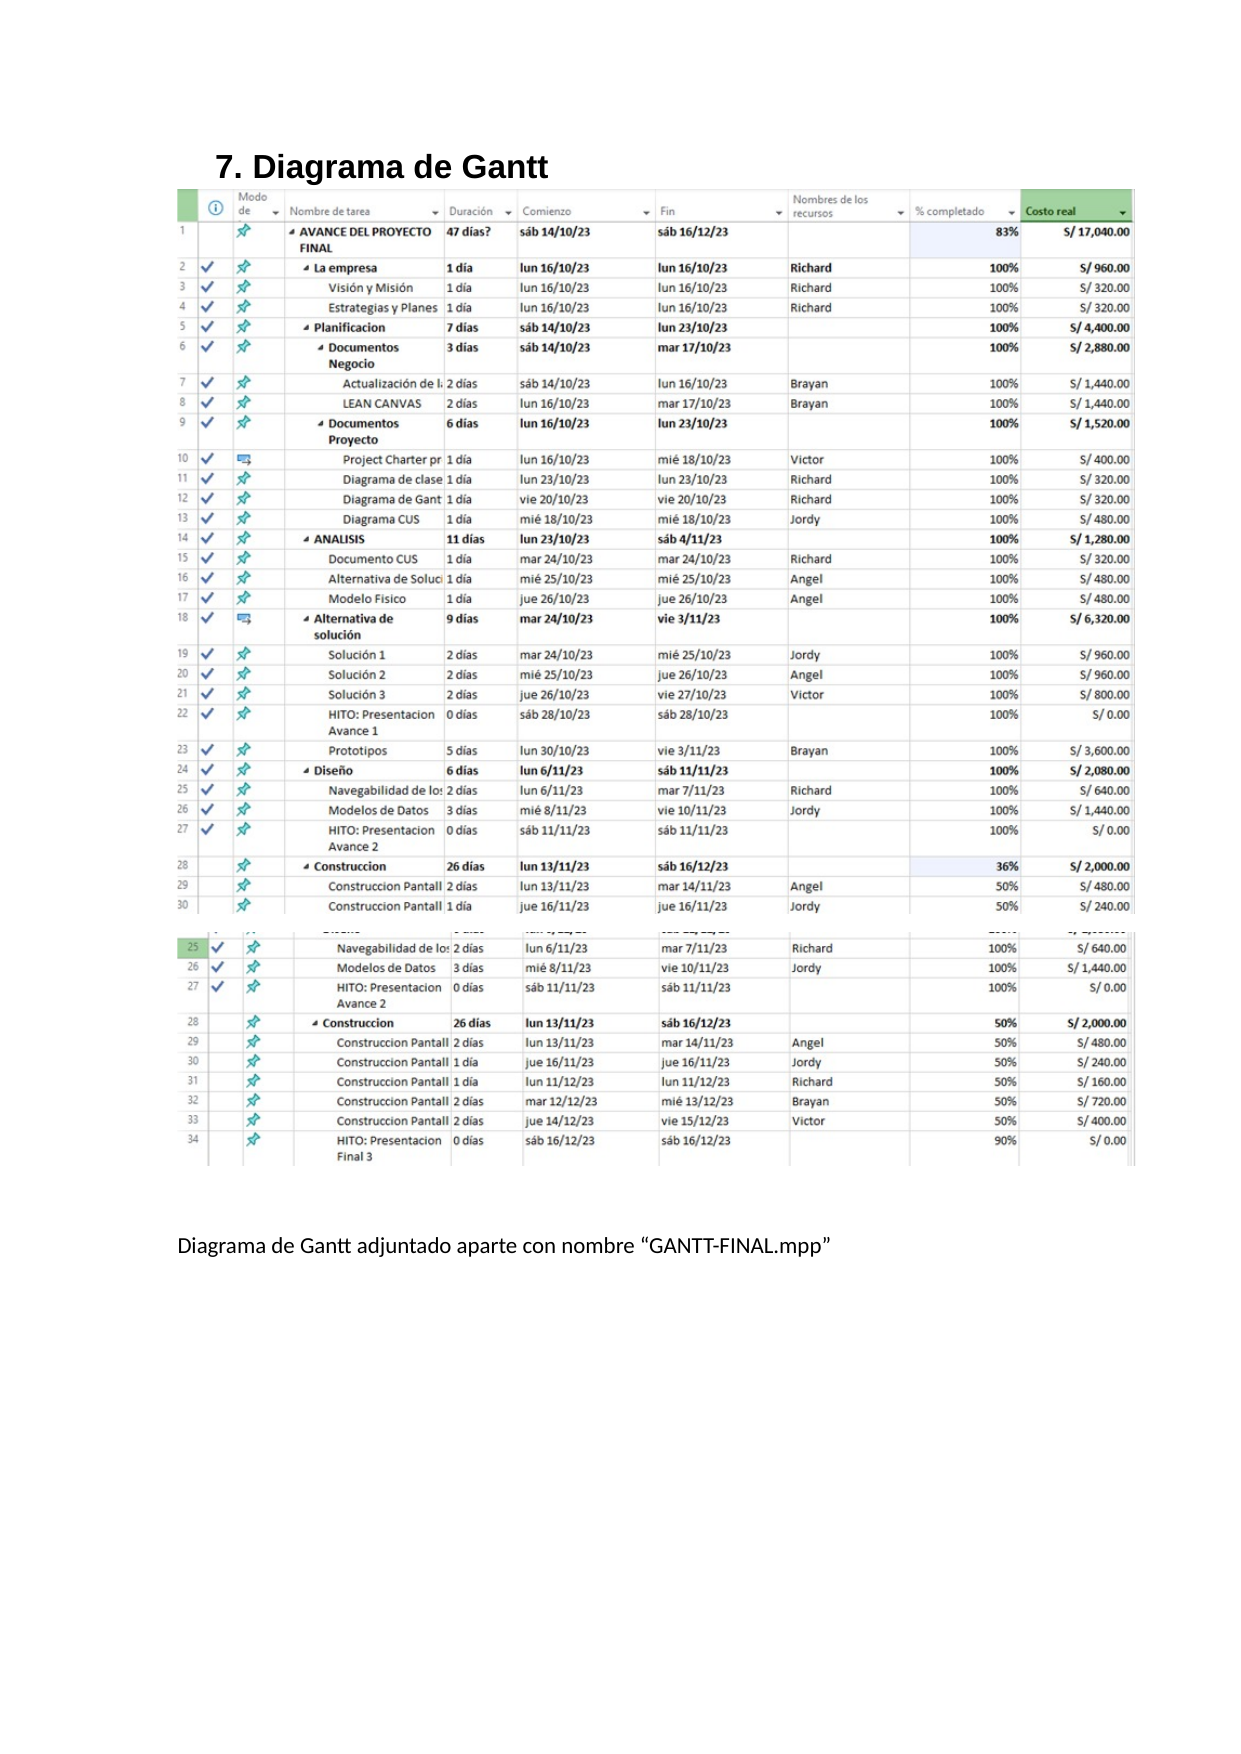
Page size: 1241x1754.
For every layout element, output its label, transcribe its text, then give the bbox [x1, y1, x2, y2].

subtitle Diagrama de Gantt [215, 148, 1063, 186]
picture [177, 189, 1135, 914]
text Diagrama de Gantt adjuntado aparte con nombre “GANTT-FINAL.mpp” [177, 1232, 1063, 1259]
picture [177, 932, 1136, 1166]
